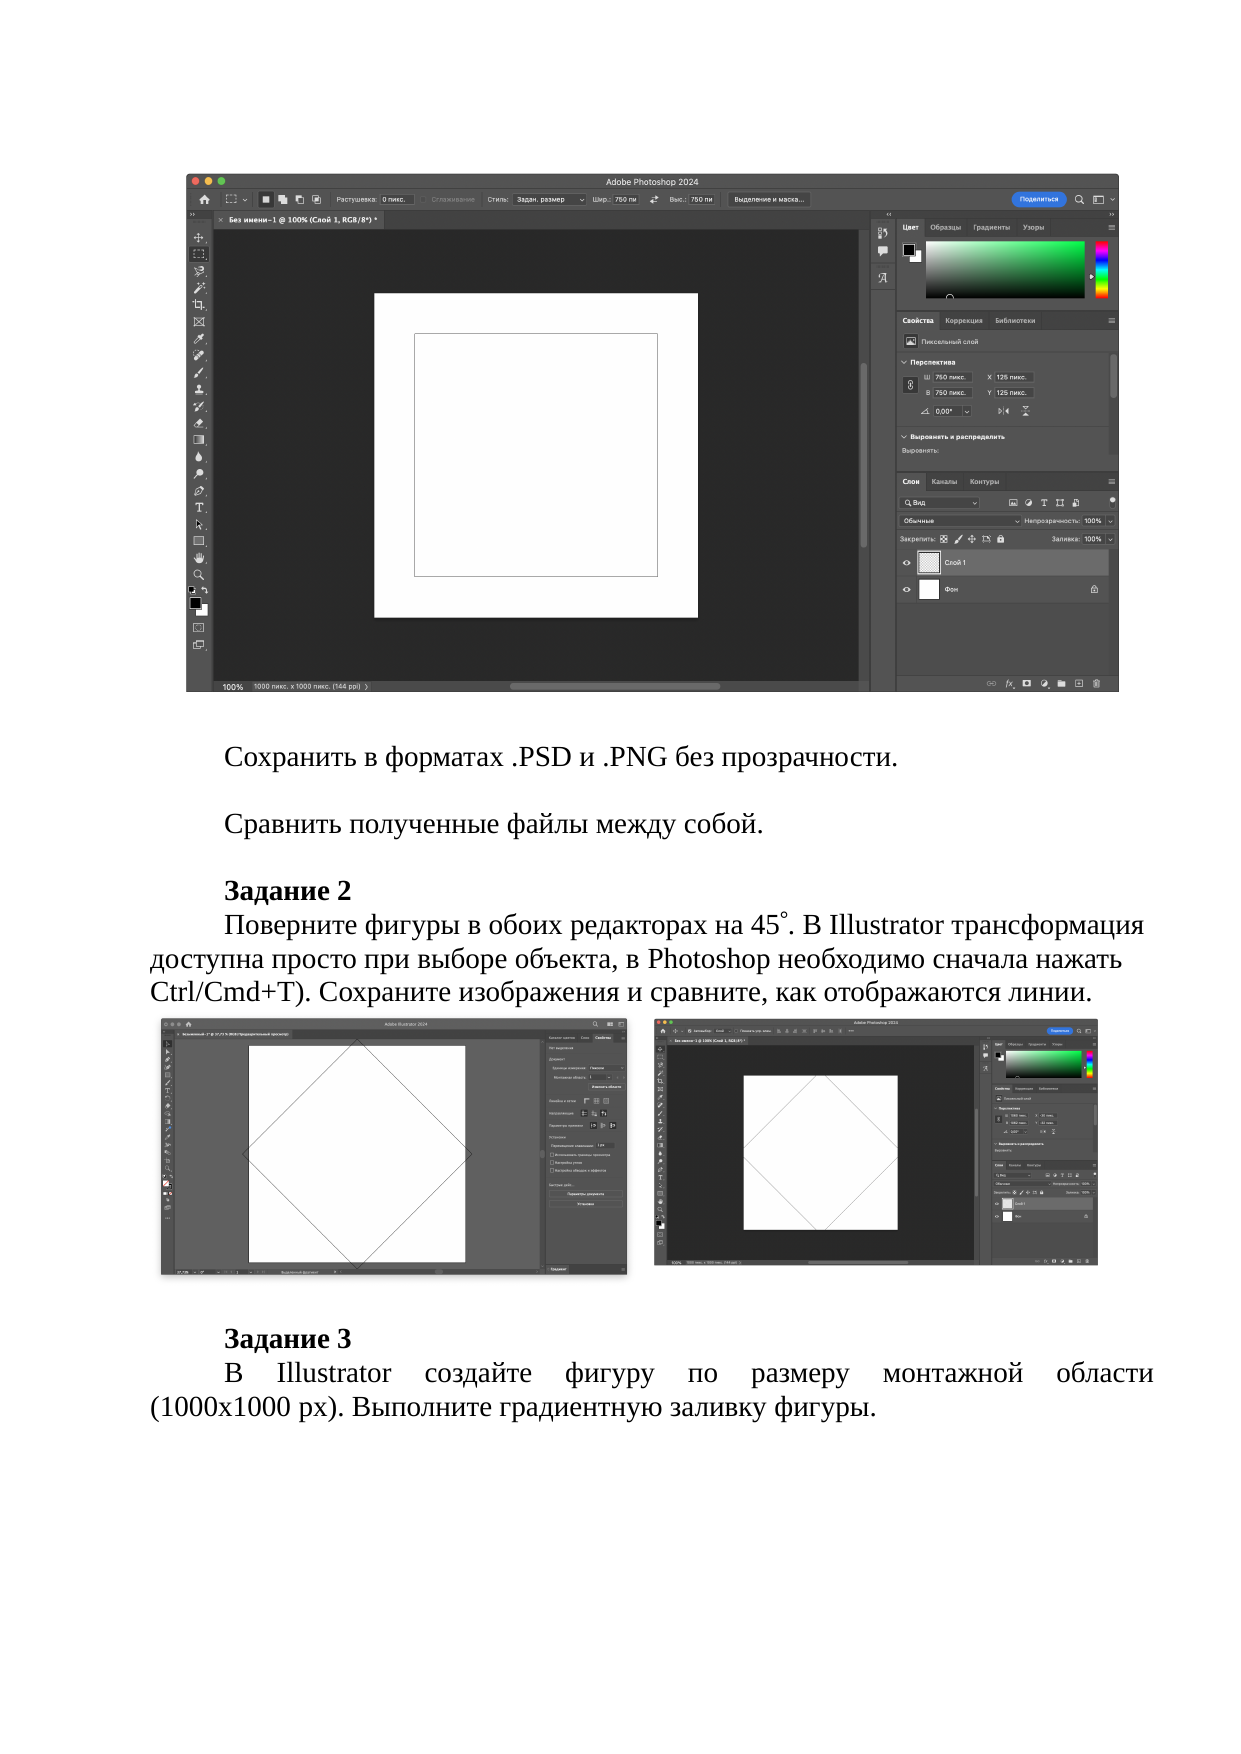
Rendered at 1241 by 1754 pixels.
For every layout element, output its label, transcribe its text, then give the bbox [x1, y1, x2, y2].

text Задание 3 [150, 1322, 1154, 1355]
text Сравнить полученные файлы между собой. [150, 806, 1154, 840]
picture [150, 150, 1154, 740]
text Задание 2 [150, 873, 1154, 907]
text Сохранить в форматах .PSD и .PNG без прозрачности. [150, 740, 1154, 773]
text В Illustrator создайте фигуру по размеру монтажной области (1000х1000 px). Выполните градиентную заливку фигуры. [150, 1355, 1154, 1422]
text Поверните фигуры в обоих редакторах на 45. В Illustrator трансформация доступна просто при выборе объекта, в Photoshop необходимо сначала нажать Ctrl/Cmd+T). Сохраните изображения и сравните, как отображаются линии. [150, 907, 1154, 1008]
picture [150, 1007, 1115, 1288]
